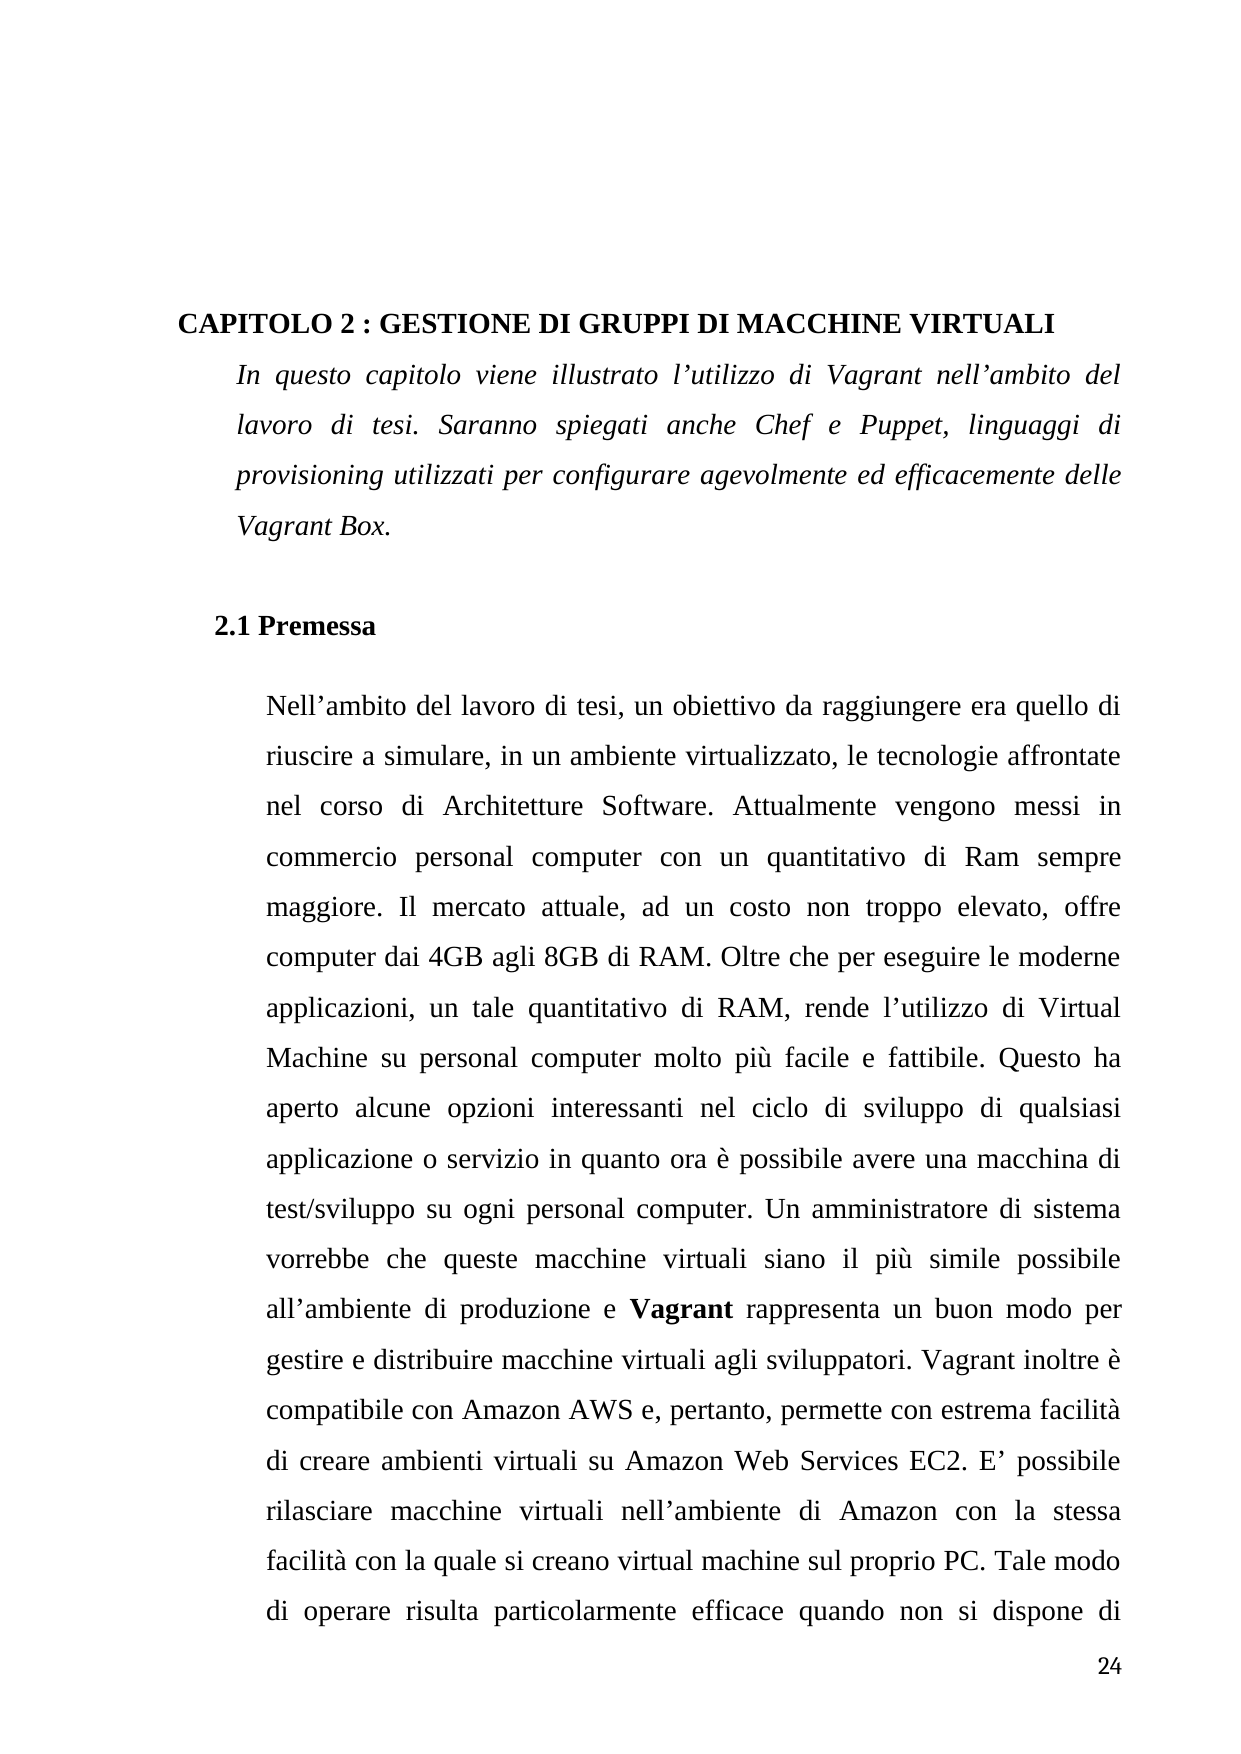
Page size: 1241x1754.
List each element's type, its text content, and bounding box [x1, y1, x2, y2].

text CAPITOLO 2 : GESTIONE DI GRUPPI DI MACCHINE VIRTUALI [177, 307, 1122, 340]
text 2.1 Premessa [207, 608, 1122, 642]
text In questo capitolo viene illustrato l’utilizzo di Vagrant nell’ambito del lavoro di tesi. Saranno spiegati anche Chef e Puppet, linguaggi di provisioning utilizzati per configurare agevolmente ed efficacemente delle Vagrant Box. [236, 357, 1122, 541]
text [266, 688, 1122, 1627]
